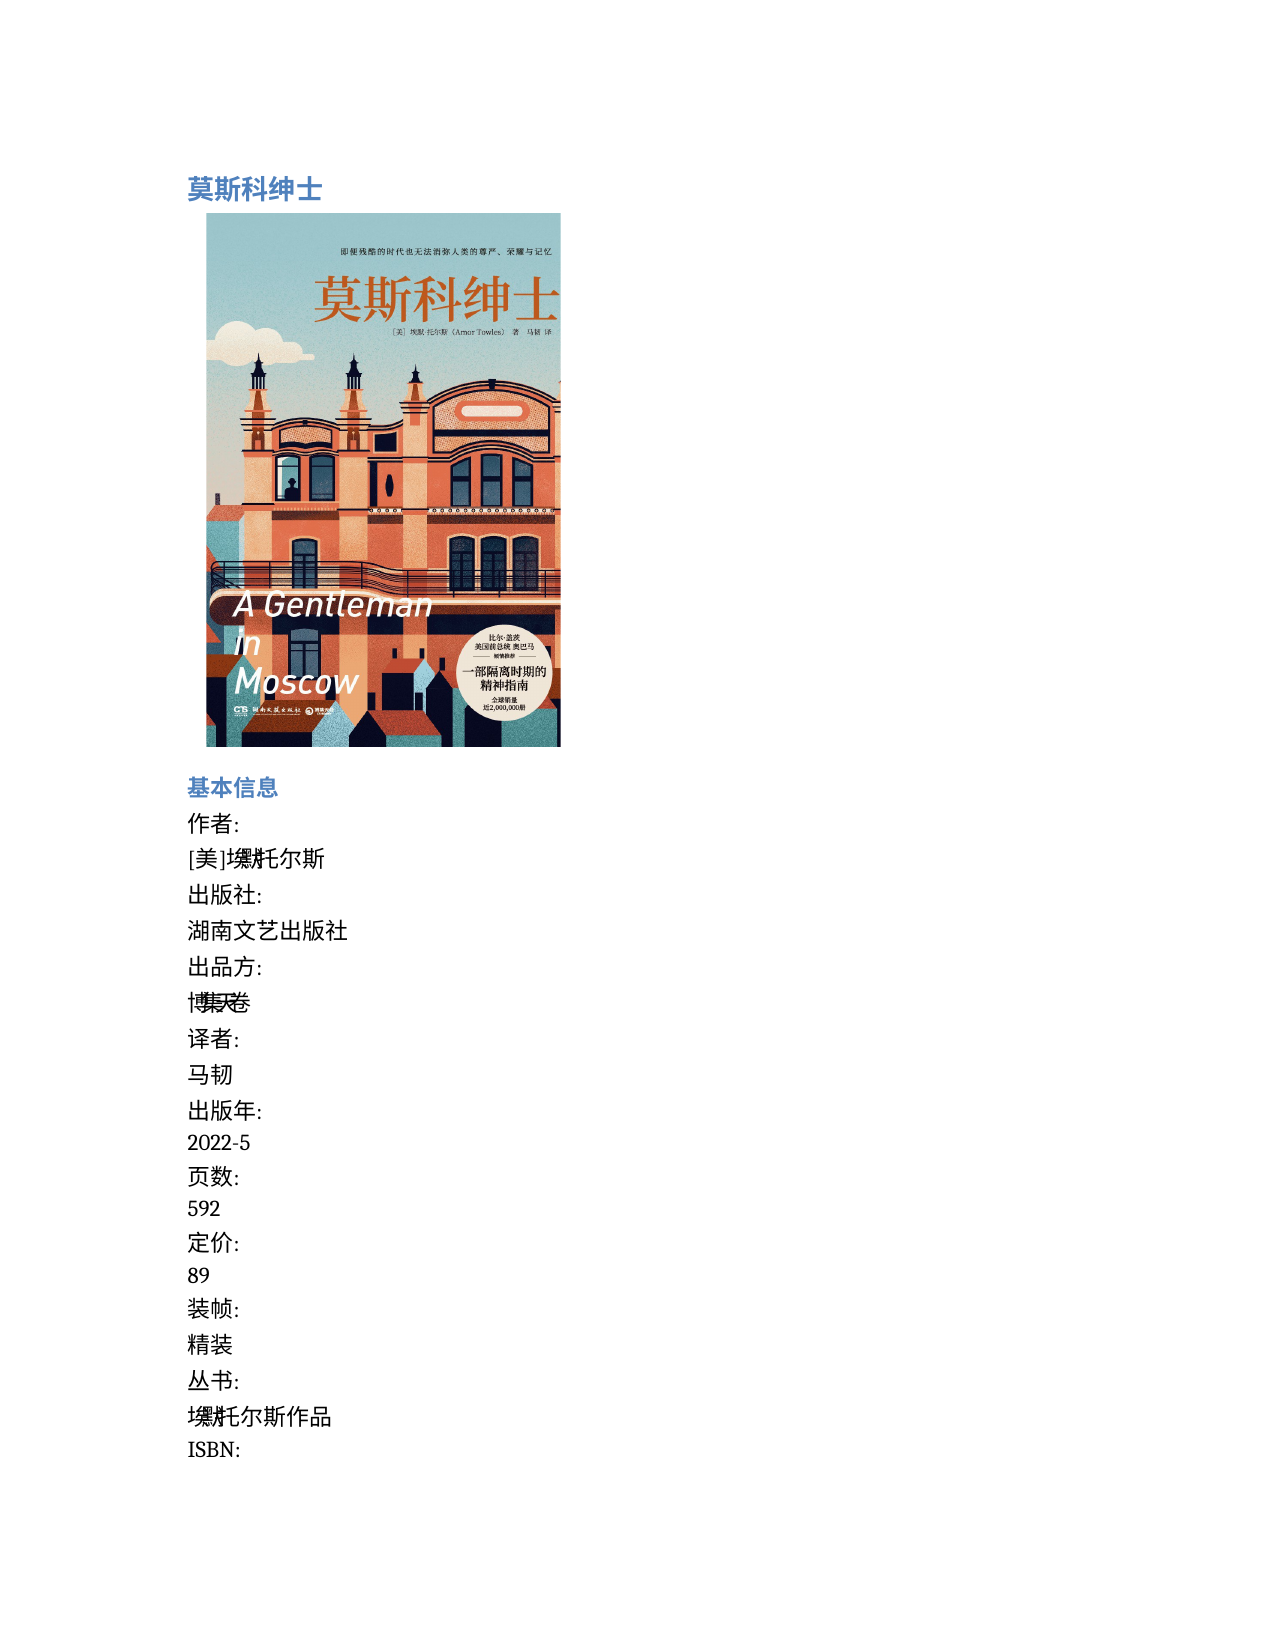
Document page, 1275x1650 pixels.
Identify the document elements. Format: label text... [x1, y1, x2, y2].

subtitle 莫斯科绅士 [187, 171, 1087, 208]
picture [206, 213, 561, 747]
subtitle 基本信息 [187, 772, 1087, 803]
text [187, 807, 1087, 1463]
